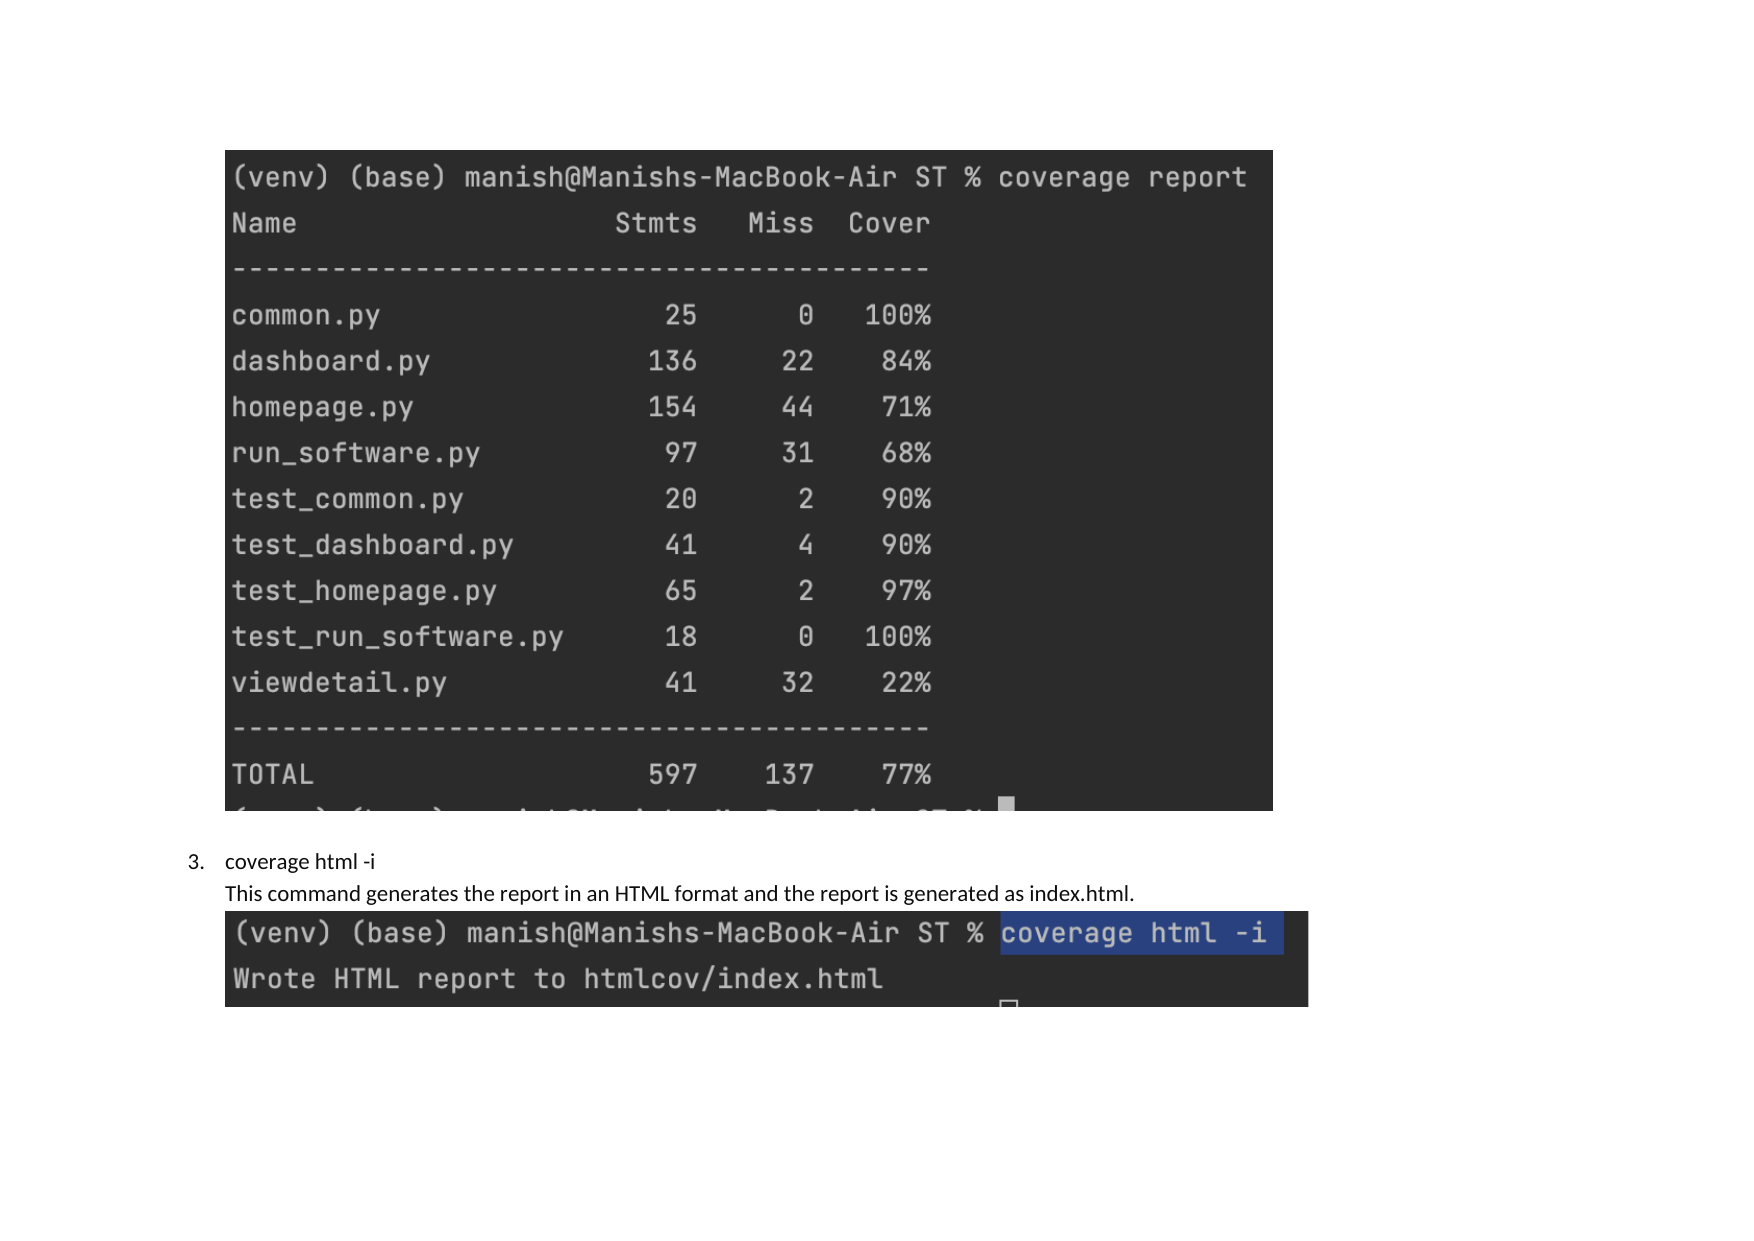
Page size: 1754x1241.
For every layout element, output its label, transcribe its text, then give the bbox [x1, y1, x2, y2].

picture [225, 911, 1309, 1007]
picture [225, 150, 1273, 811]
list coverage html -i [187, 847, 1604, 875]
list This command generates the report in an HTML format and the report is generated as index.html. [225, 879, 1604, 907]
